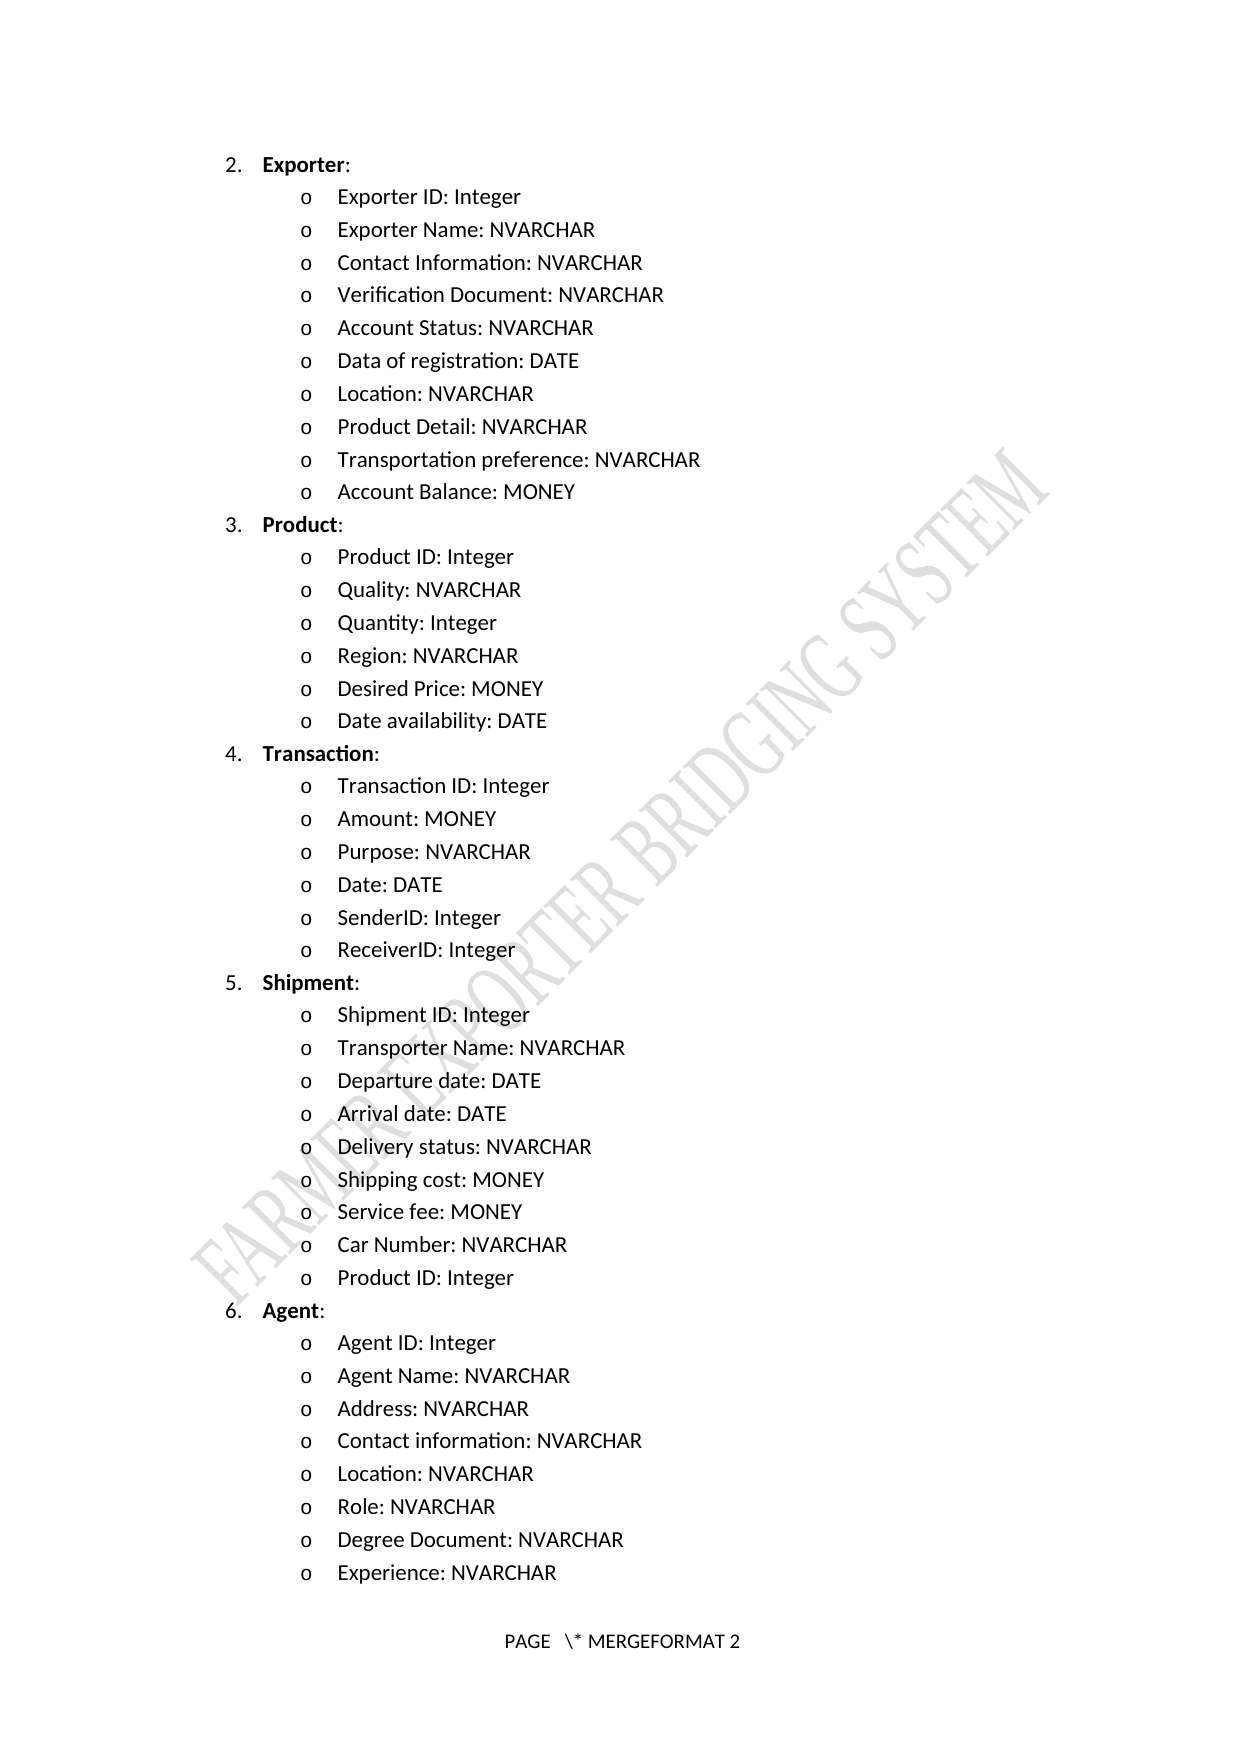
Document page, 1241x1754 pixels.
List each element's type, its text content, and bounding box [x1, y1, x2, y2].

list Date availability: DATE [300, 707, 1053, 735]
list Exporter: [225, 150, 1053, 178]
list Quantity: Integer [300, 608, 1053, 637]
list ReceiverID: Integer [300, 936, 1053, 964]
list Transaction ID: Integer [300, 772, 1053, 800]
list Role: NVARCHAR [300, 1492, 1053, 1521]
list Experience: NVARCHAR [300, 1558, 1053, 1586]
list Date: DATE [300, 870, 1053, 898]
list Transportation preference: NVARCHAR [300, 445, 1053, 473]
list Address: NVARCHAR [300, 1394, 1053, 1422]
list Data of registration: DATE [300, 346, 1053, 375]
list Car Number: NVARCHAR [300, 1230, 1053, 1259]
list Agent Name: NVARCHAR [300, 1361, 1053, 1389]
list Quality: NVARCHAR [300, 575, 1053, 604]
list Shipment ID: Integer [300, 1001, 1053, 1029]
list Contact information: NVARCHAR [300, 1427, 1053, 1455]
list Product ID: Integer [300, 1263, 1053, 1292]
list Degree Document: NVARCHAR [300, 1525, 1053, 1553]
list Product ID: Integer [300, 542, 1053, 571]
list Agent: [225, 1296, 1053, 1324]
list Shipping cost: MONEY [300, 1165, 1053, 1193]
list Location: NVARCHAR [300, 1459, 1053, 1488]
list Amount: MONEY [300, 804, 1053, 833]
list Location: NVARCHAR [300, 379, 1053, 408]
list Exporter Name: NVARCHAR [300, 215, 1053, 243]
list Exporter ID: Integer [300, 182, 1053, 211]
list Arrival date: DATE [300, 1099, 1053, 1128]
list Departure date: DATE [300, 1066, 1053, 1095]
list Service fee: MONEY [300, 1197, 1053, 1226]
list Delivery status: NVARCHAR [300, 1132, 1053, 1160]
list Agent ID: Integer [300, 1328, 1053, 1357]
list Verification Document: NVARCHAR [300, 281, 1053, 309]
list Product: [225, 510, 1053, 538]
list Transporter Name: NVARCHAR [300, 1033, 1053, 1062]
list Transaction: [225, 739, 1053, 767]
list Region: NVARCHAR [300, 641, 1053, 669]
list Account Balance: MONEY [300, 477, 1053, 506]
list Desired Price: MONEY [300, 674, 1053, 702]
list Account Status: NVARCHAR [300, 313, 1053, 342]
list Shipment: [225, 968, 1053, 996]
list Contact Information: NVARCHAR [300, 248, 1053, 276]
list Product Detail: NVARCHAR [300, 412, 1053, 440]
list Purpose: NVARCHAR [300, 837, 1053, 866]
list SenderID: Integer [300, 903, 1053, 931]
